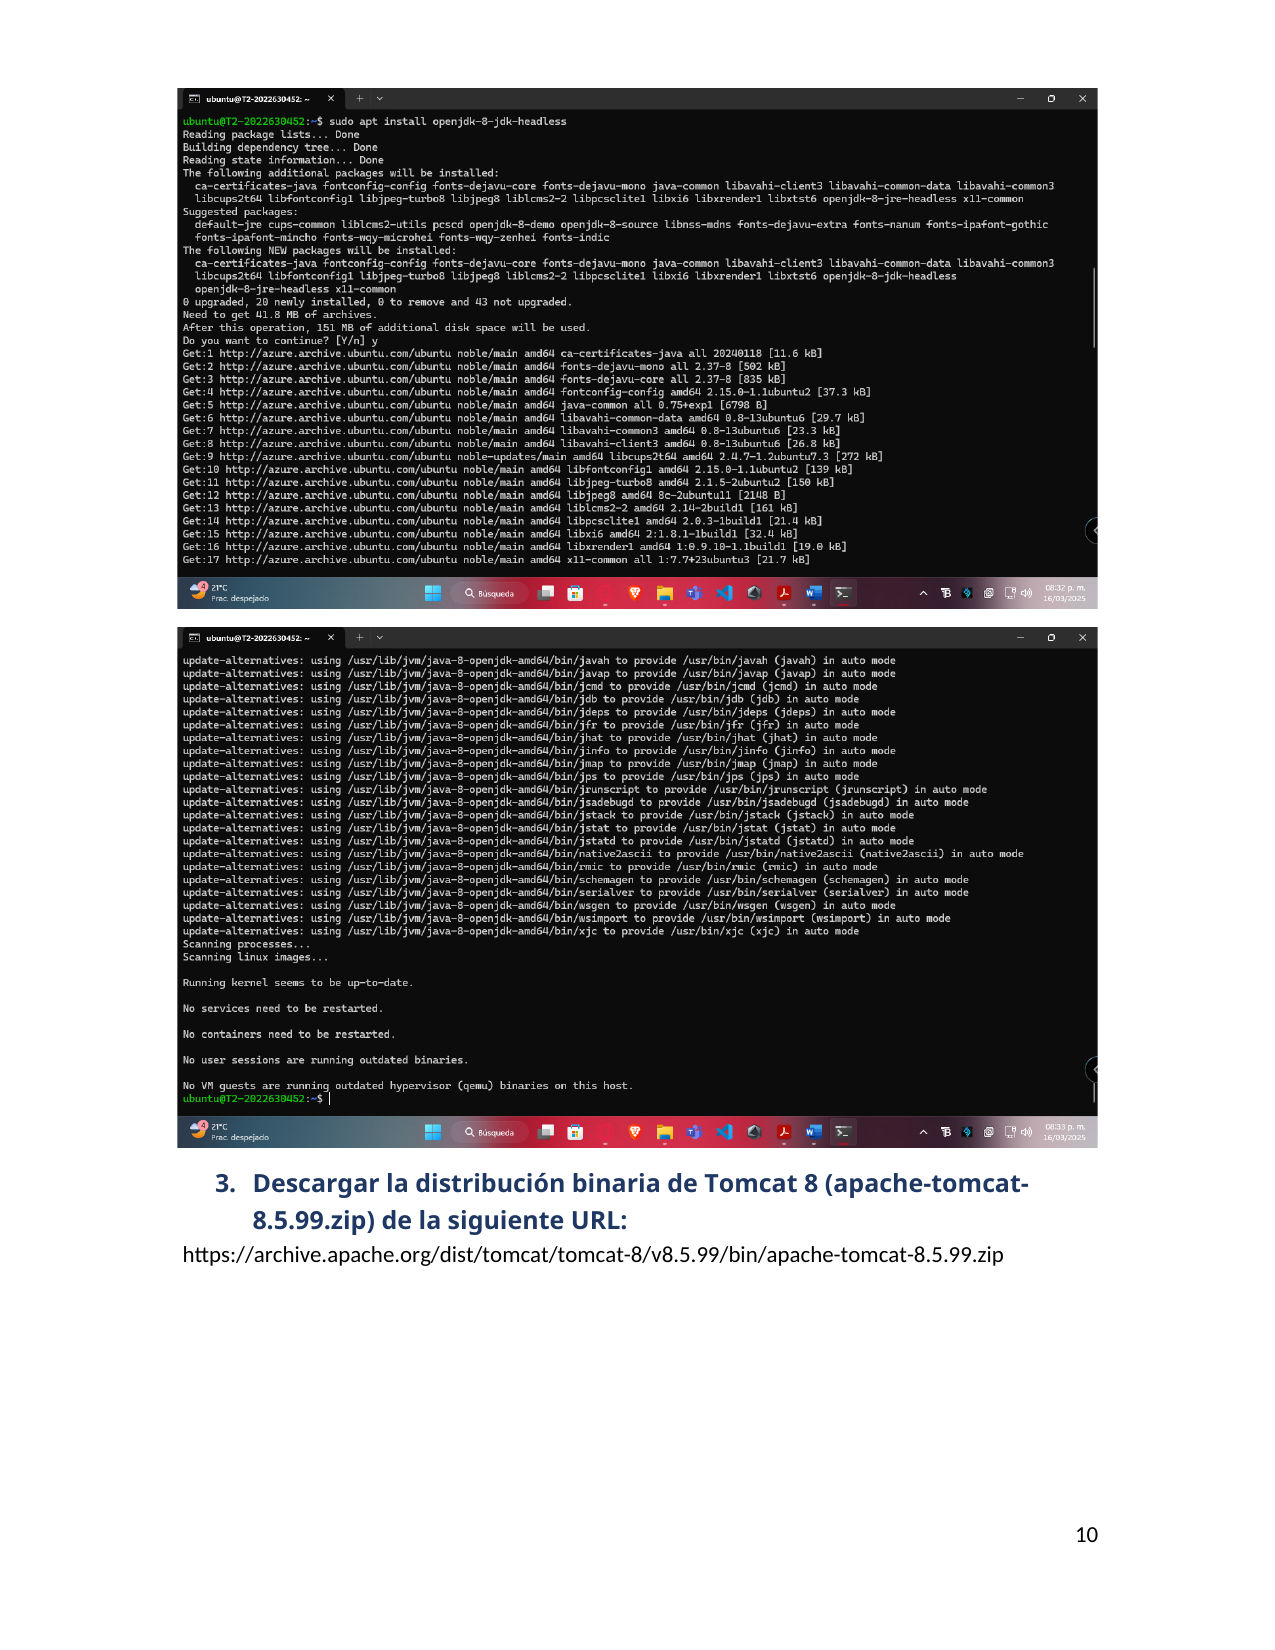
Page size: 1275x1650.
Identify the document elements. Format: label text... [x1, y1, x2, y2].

subtitle Descargar la distribución binaria de Tomcat 8 (apache-tomcat-8.5.99.zip) de la siguiente URL: [215, 1166, 1098, 1237]
picture [177, 88, 1098, 609]
picture [177, 627, 1098, 1148]
text https://archive.apache.org/dist/tomcat/tomcat-8/v8.5.99/bin/apache-tomcat-8.5.99.zip [177, 1240, 1098, 1268]
